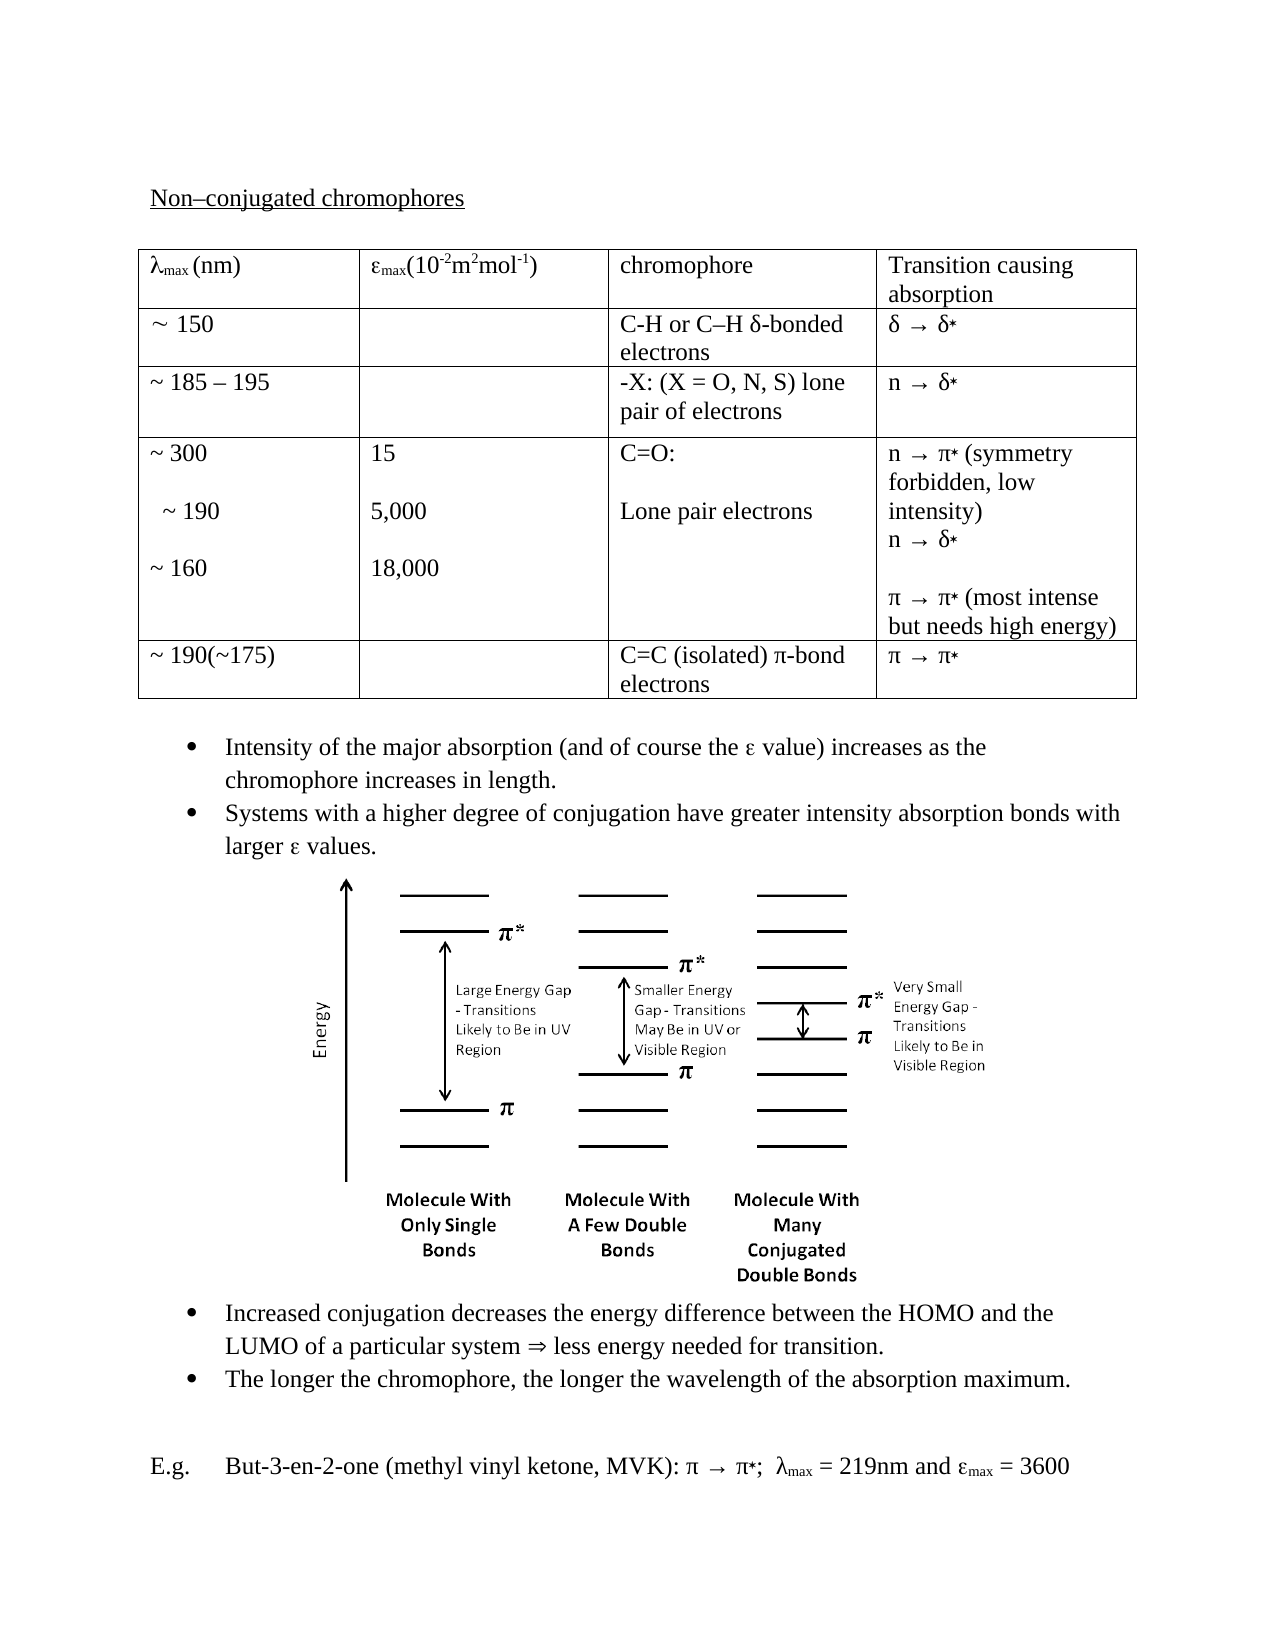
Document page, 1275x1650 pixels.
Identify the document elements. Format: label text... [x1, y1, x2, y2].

table_cell n → π (symmetry forbidden, low intensity) n → δ π → π (most intense but needs high energy) [877, 438, 1136, 639]
table_cell C-H or C–H δ-bonded electrons [609, 309, 876, 366]
table_cell n → δ [877, 367, 1136, 437]
table_header chromophore [609, 250, 876, 308]
table_cell ~ 300 ~ 190 ~ 160 [139, 438, 359, 639]
text E.g. But-3-en-2-one (methyl vinyl ketone, MVK): π → π; λmax = 219nm and max = 3600 [150, 1451, 1125, 1480]
table_cell [360, 641, 608, 698]
table_cell 15 5,000 18,000 [360, 438, 608, 639]
table_cell ~ 185 – 195 [139, 367, 359, 437]
table_header Transition causing absorption [877, 250, 1136, 308]
table_header max(10-2m2mol-1) [360, 250, 608, 308]
table_cell [360, 367, 608, 437]
table_cell C=O: Lone pair electrons [609, 438, 876, 639]
text Non–conjugated chromophores [150, 183, 1125, 212]
table_cell π → π [877, 641, 1136, 698]
table_cell ~ 190(~175) [139, 641, 359, 698]
list Systems with a higher degree of conjugation have greater intensity absorption bonds with larger values. [187, 798, 1125, 860]
table_header max (nm) [139, 250, 359, 308]
table_cell [360, 309, 608, 366]
table_cell δ → δ [877, 309, 1136, 366]
table_cell -X: (X = O, N, S) lone pair of electrons [609, 367, 876, 437]
list Increased conjugation decreases the energy difference between the HOMO and the LUMO of a particular system less energy needed for transition. [187, 1298, 1125, 1360]
table_cell C=C (isolated) π-bond electrons [609, 641, 876, 698]
picture [300, 864, 1008, 1294]
list The longer the chromophore, the longer the wavelength of the absorption maximum. [187, 1364, 1125, 1393]
list Intensity of the major absorption (and of course the value) increases as the chromophore increases in length. [187, 732, 1125, 794]
table_cell 150 [139, 309, 359, 366]
